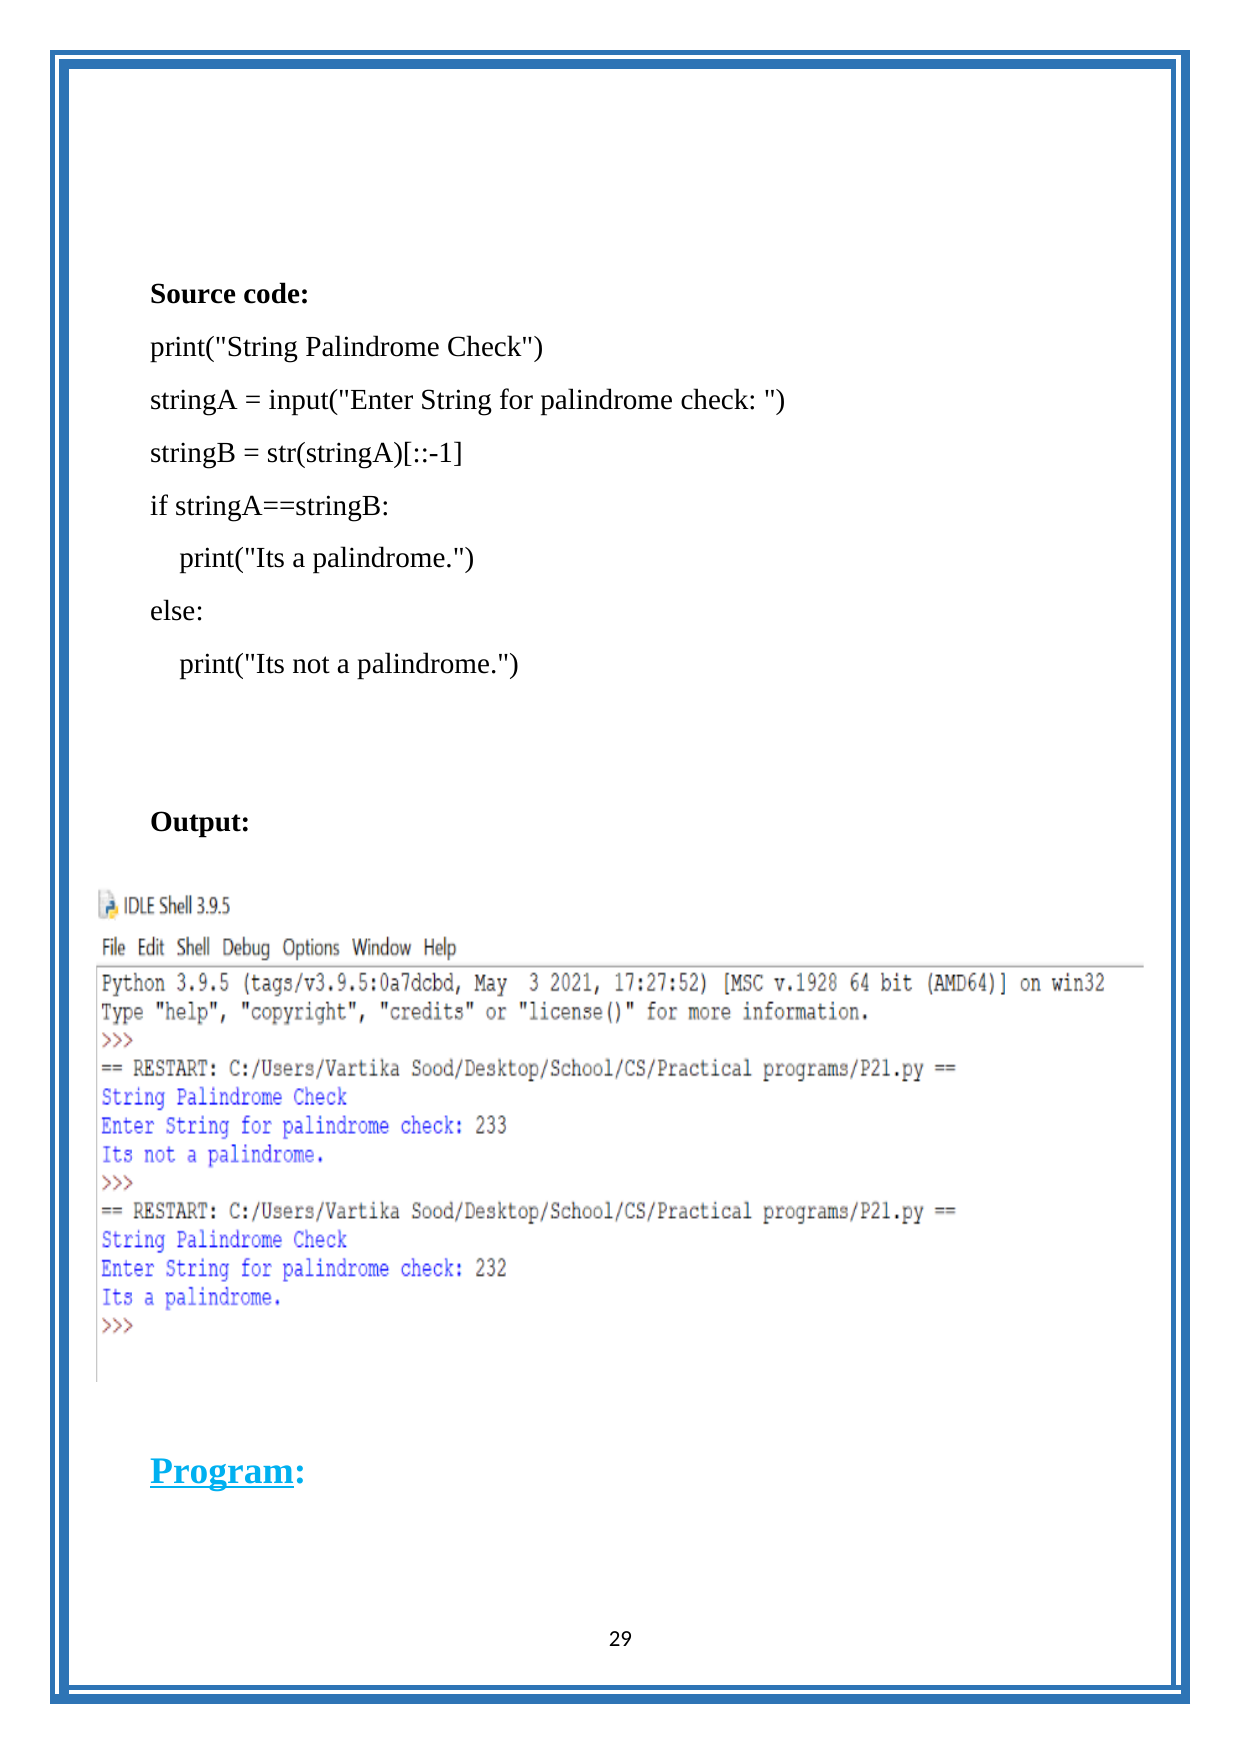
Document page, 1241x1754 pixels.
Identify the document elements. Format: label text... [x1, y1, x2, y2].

text Source code: [150, 276, 1090, 310]
text Program: [150, 1449, 1090, 1492]
text stringA = input("Enter String for palindrome check: ") [150, 382, 1090, 416]
text if stringA==stringB: [150, 488, 1090, 521]
text print("String Palindrome Check") [150, 329, 1090, 363]
text print("Its a palindrome.") [150, 541, 1090, 574]
text print("Its not a palindrome.") [150, 646, 1090, 680]
text stringB = str(stringA)[::-1] [150, 435, 1090, 468]
text else: [150, 593, 1090, 627]
text Output: [150, 804, 1090, 838]
picture [96, 883, 1144, 1382]
